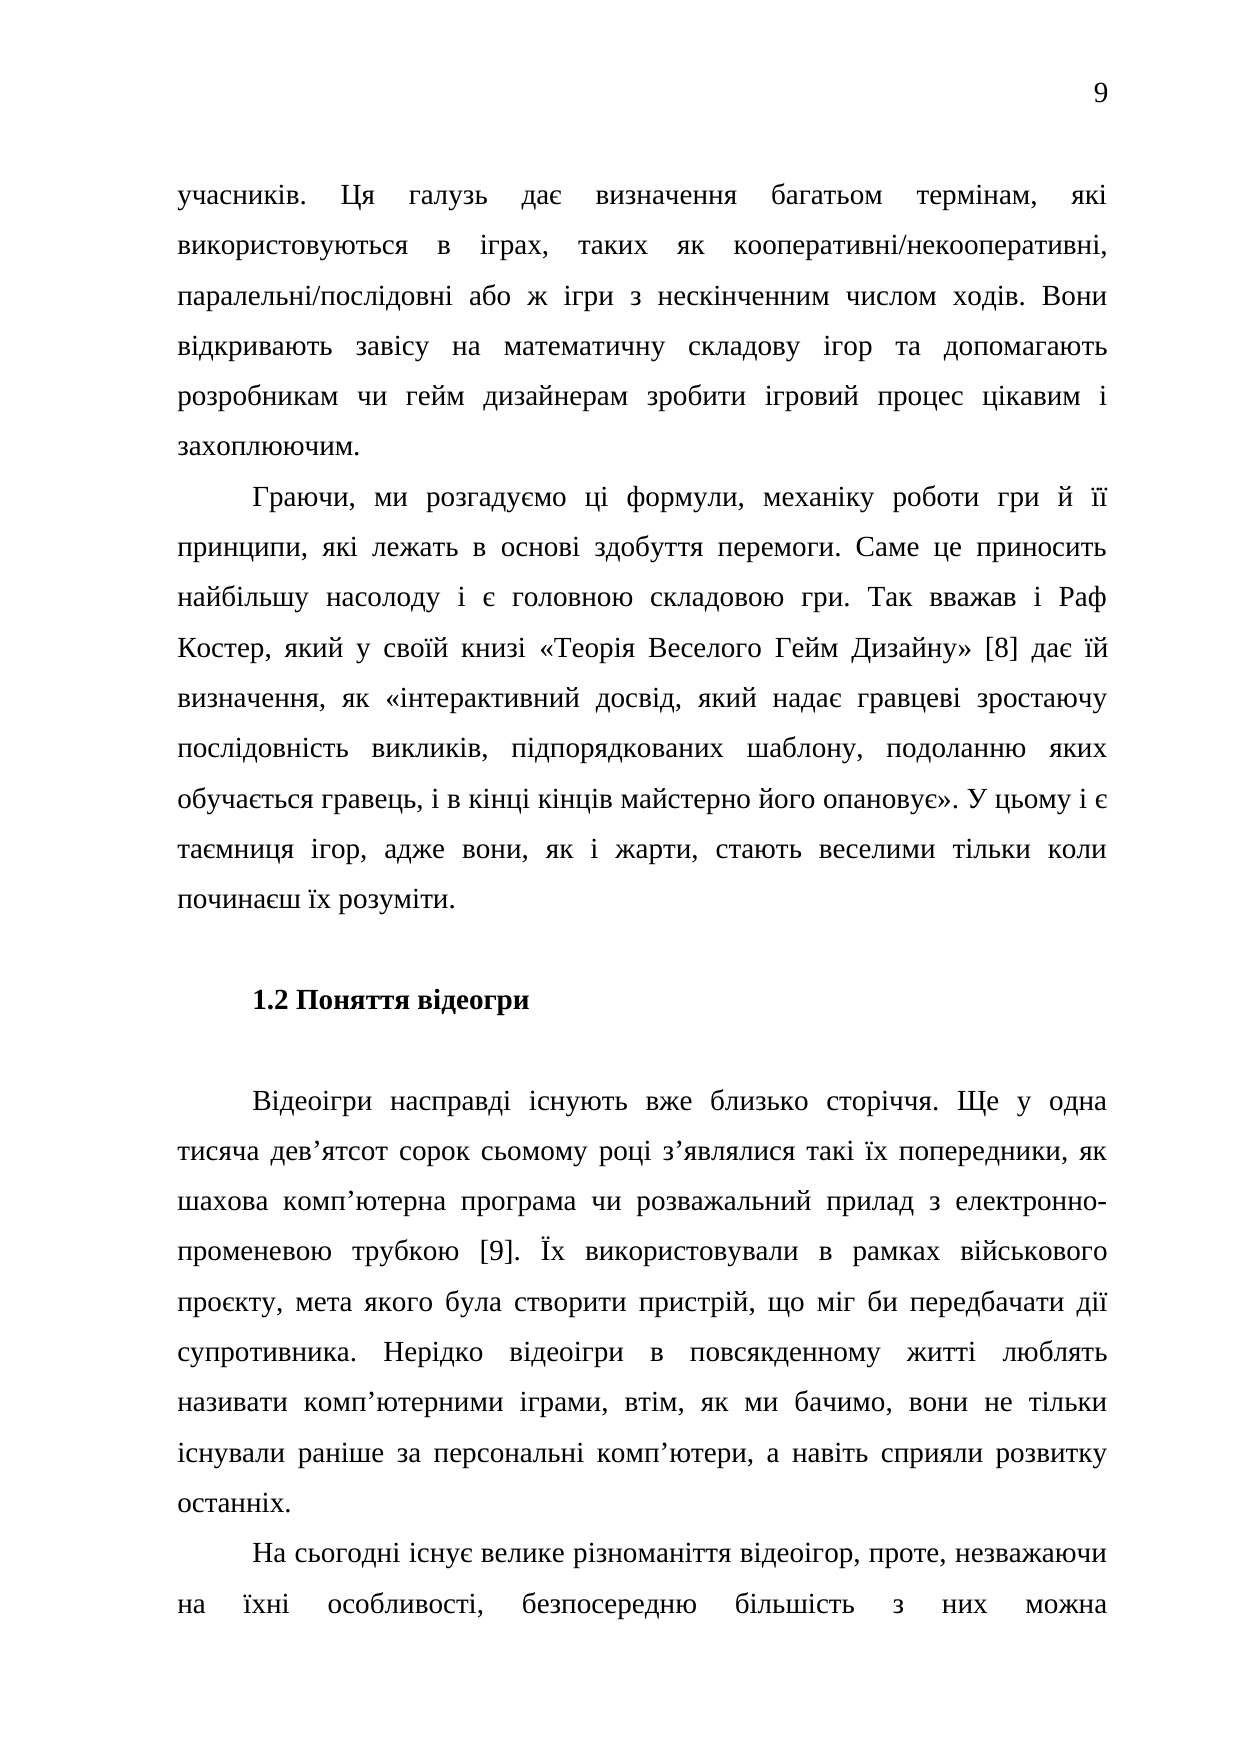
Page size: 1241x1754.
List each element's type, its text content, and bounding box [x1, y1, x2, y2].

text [177, 1535, 1108, 1619]
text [177, 177, 1108, 462]
text Відеоігри насправді існують вже близько сторіччя. Ще у одна тисяча дев’ятсот сорок сьомому році з’являлися такі їх попередники, як шахова комп’ютерна програма чи розважальний прилад з електронно-променевою трубкою [9]. Їх використовували в рамках військового проєкту, мета якого була створити пристрій, що міг би передбачати дії супротивника. Нерідко відеоігри в повсякденному житті люблять називати комп’ютерними іграми, втім, як ми бачимо, вони не тільки існували раніше за персональні комп’ютери, а навіть сприяли розвитку останніх. [177, 1083, 1108, 1519]
text Граючи, ми розгадуємо ці формули, механіку роботи гри й її принципи, які лежать в основі здобуття перемоги. Саме це приносить найбільшу насолоду і є головною складовою гри. Так вважав і Раф Костер, який у своїй книзі «Теорія Веселого Гейм Дизайну» [8] дає їй визначення, як «інтерактивний досвід, який надає гравцеві зростаючу послідовність викликів, підпорядкованих шаблону, подоланню яких обучається гравець, і в кінці кінців майстерно його опановує». У цьому і є таємниця ігор, адже вони, як і жарти, стають веселими тільки коли починаєш їх розуміти. [177, 479, 1108, 915]
text 1.2 Поняття відеогри [177, 982, 1108, 1016]
